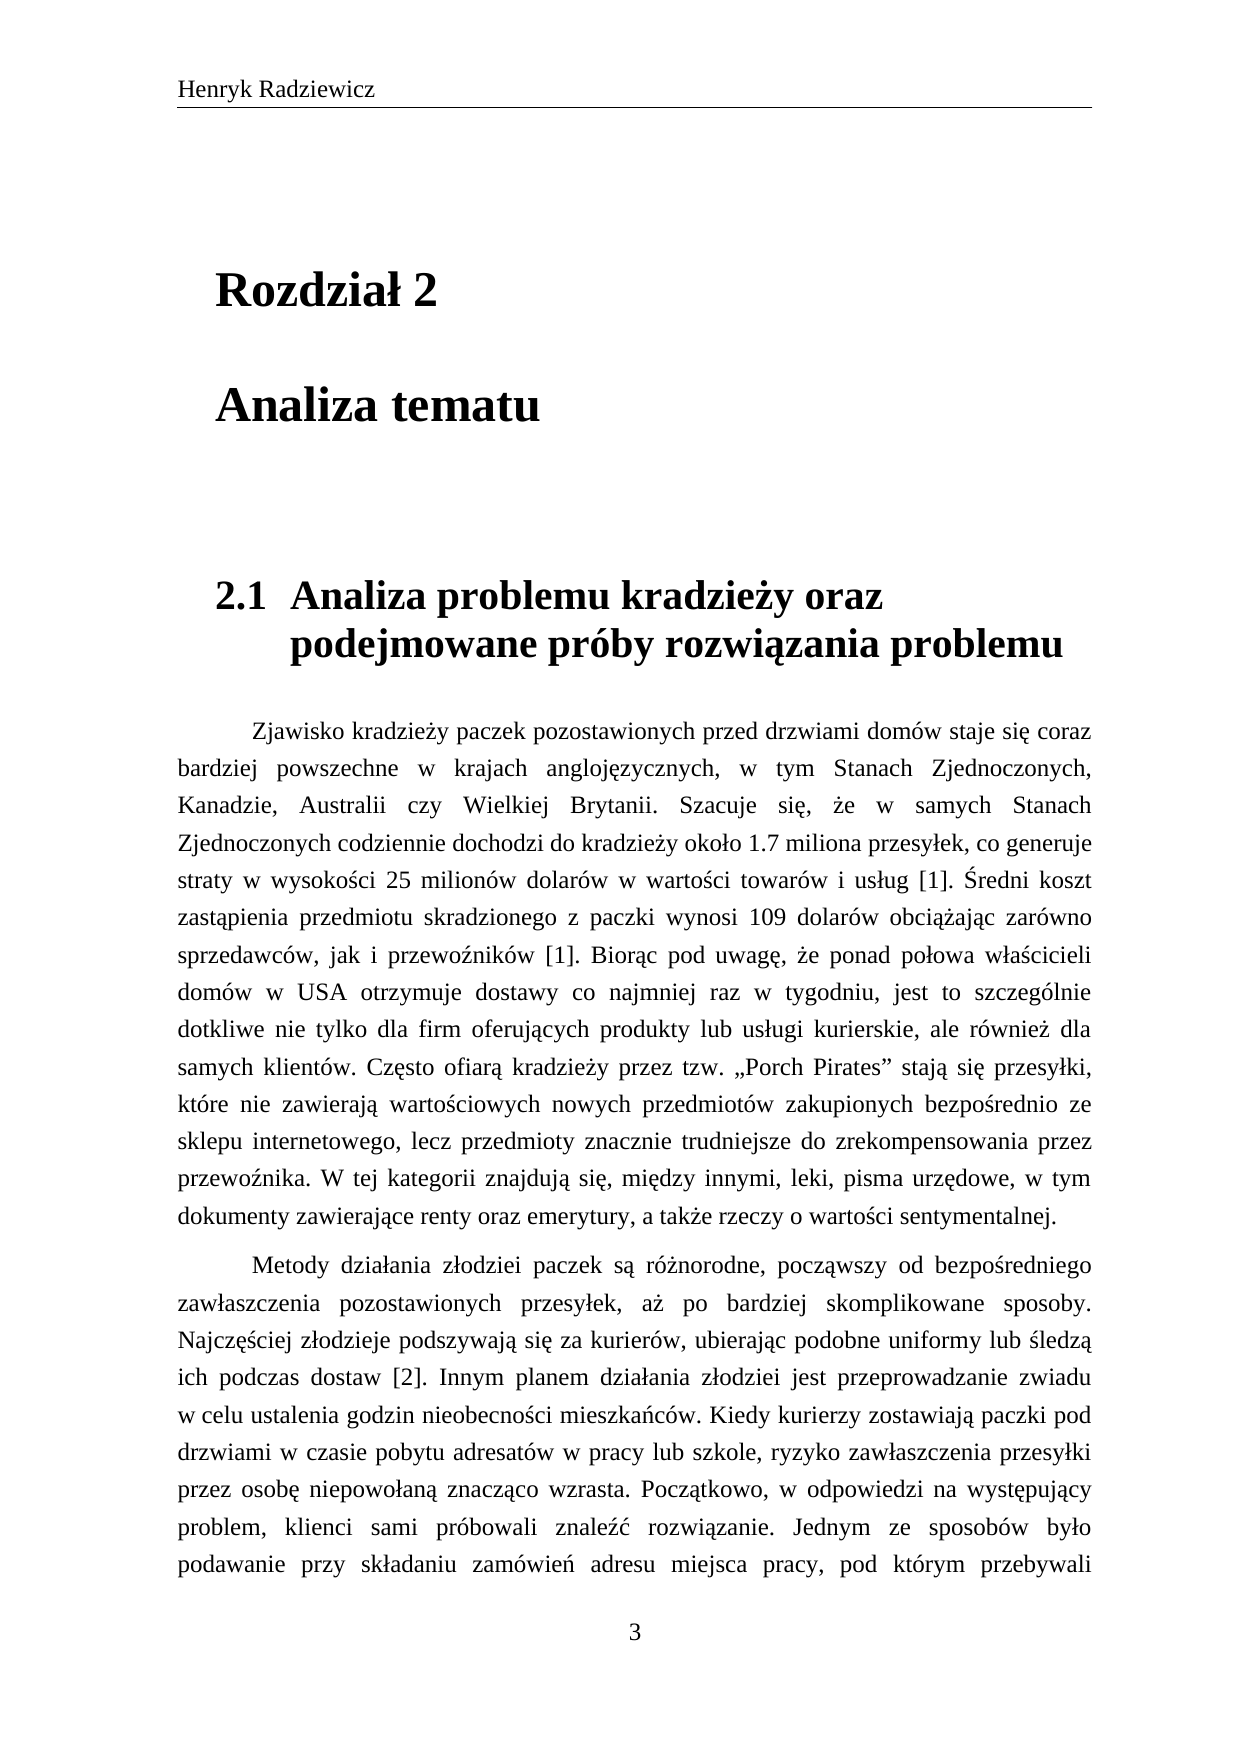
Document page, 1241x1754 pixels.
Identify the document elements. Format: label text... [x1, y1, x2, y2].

subtitle Analiza problemu kradzieży oraz podejmowane próby rozwiązania problemu [215, 570, 1092, 666]
subtitle Rozdział 2 Analiza tematu [215, 260, 1092, 433]
text Zjawisko kradzieży paczek pozostawionych przed drzwiami domów staje się coraz bardziej powszechne w krajach anglojęzycznych, w tym Stanach Zjednoczonych, Kanadzie, Australii czy Wielkiej Brytanii. Szacuje się, że w samych Stanach Zjednoczonych codziennie dochodzi do kradzieży około 1.7 miliona przesyłek, co generuje straty w wysokości 25 milionów dolarów w wartości towarów i usług [1]. Średni koszt zastąpienia przedmiotu skradzionego z paczki wynosi 109 dolarów obciążając zarówno sprzedawców, jak i przewoźników [1]. Biorąc pod uwagę, że ponad połowa właścicieli domów w USA otrzymuje dostawy co najmniej raz w tygodniu, jest to szczególnie dotkliwe nie tylko dla firm oferujących produkty lub usługi kurierskie, ale również dla samych klientów. Często ofiarą kradzieży przez tzw. „Porch Pirates” stają się przesyłki, które nie zawierają wartościowych nowych przedmiotów zakupionych bezpośrednio ze sklepu internetowego, lecz przedmioty znacznie trudniejsze do zrekompensowania przez przewoźnika. W tej kategorii znajdują się, między innymi, leki, pisma urzędowe, w tym dokumenty zawierające renty oraz emerytury, a także rzeczy o wartości sentymentalnej. [177, 716, 1092, 1229]
